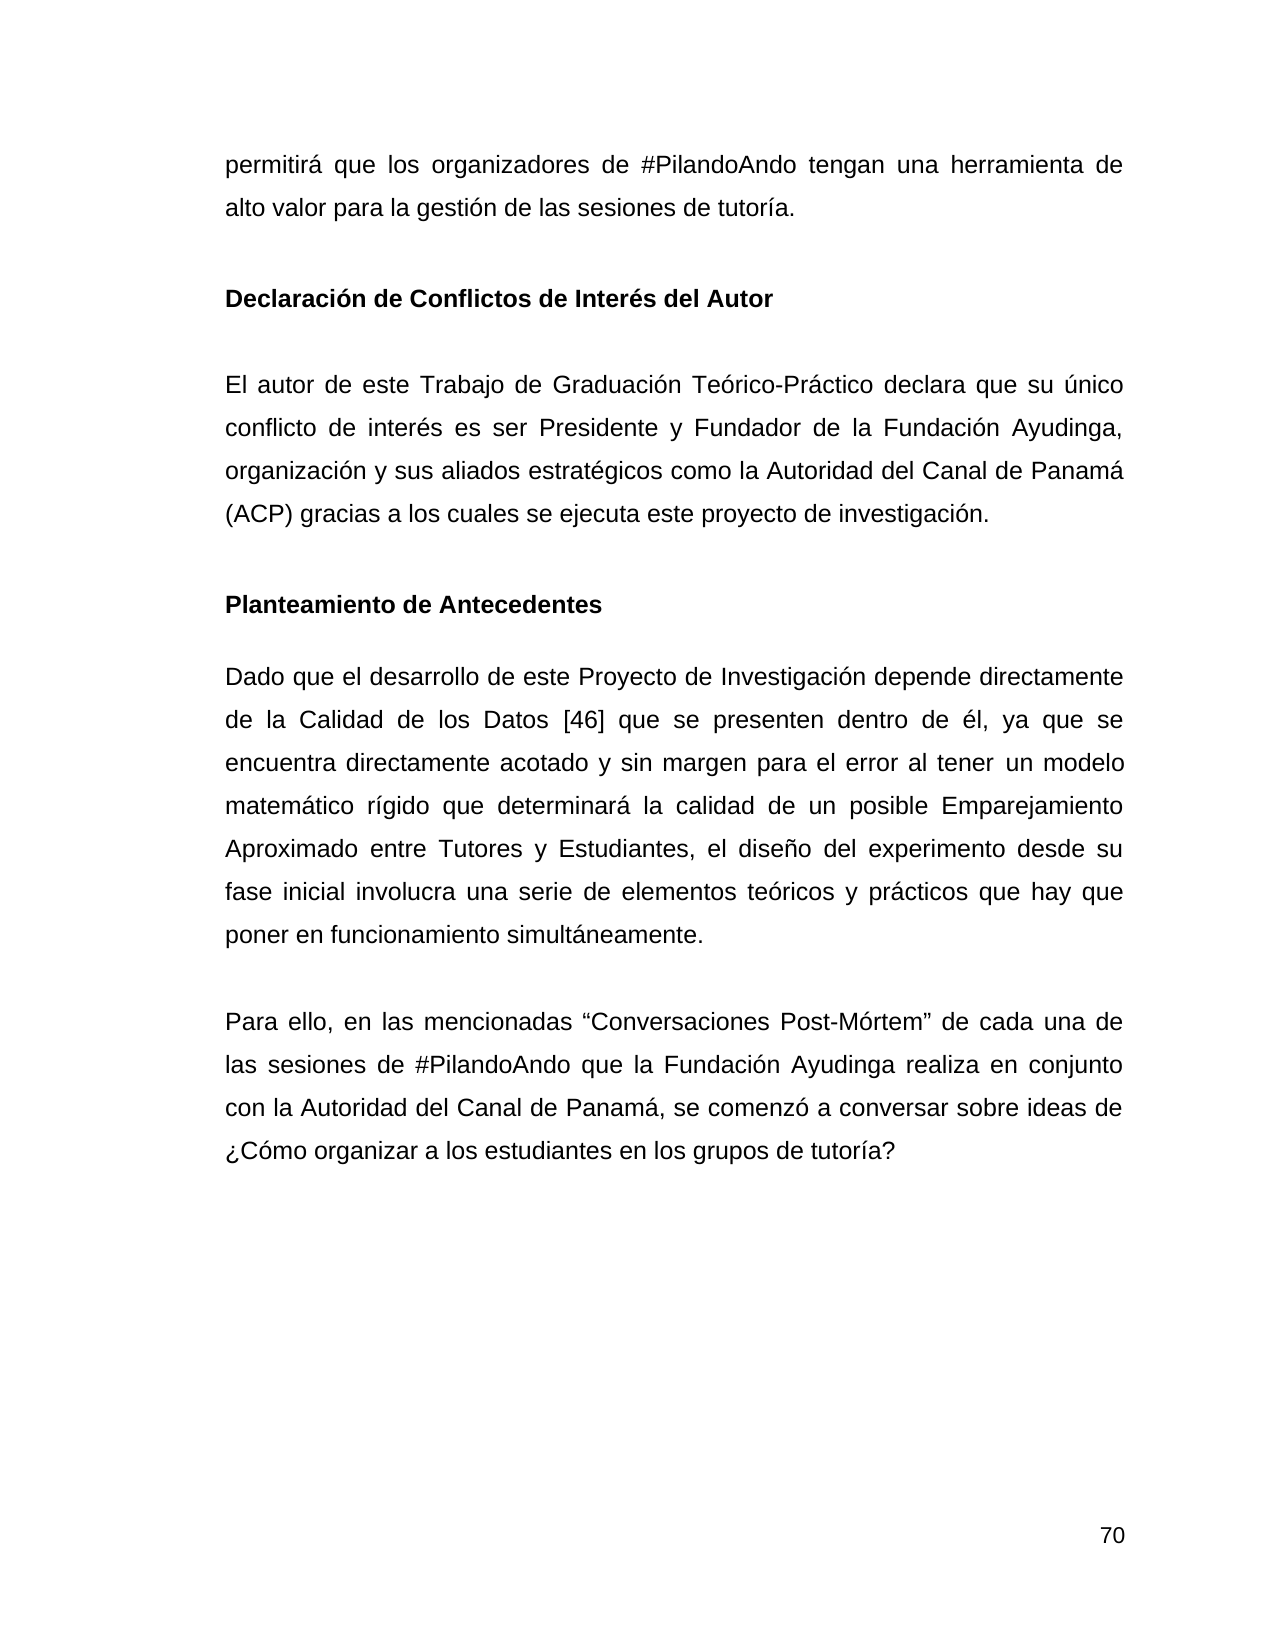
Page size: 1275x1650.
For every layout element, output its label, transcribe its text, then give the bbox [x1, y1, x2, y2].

subtitle Planteamiento de Antecedentes [225, 589, 1125, 618]
text Para ello, en las mencionadas “Conversaciones Post-Mórtem” de cada una de las sesiones de #PilandoAndo que la Fundación Ayudinga realiza en conjunto con la Autoridad del Canal de Panamá, se comenzó a conversar sobre ideas de ¿Cómo organizar a los estudiantes en los grupos de tutoría? [225, 1006, 1125, 1164]
subtitle Declaración de Conflictos de Interés del Autor [225, 283, 1125, 312]
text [225, 150, 1125, 222]
text Dado que el desarrollo de este Proyecto de Investigación depende directamente de la Calidad de los Datos que se presenten dentro de él, ya que se encuentra directamente acotado y sin margen para el error al tener un modelo matemático rígido que determinará la calidad de un posible Emparejamiento Aproximado entre Tutores y Estudiantes, el diseño del experimento desde su fase inicial involucra una serie de elementos teóricos y prácticos que hay que poner en funcionamiento simultáneamente. [225, 661, 1125, 949]
text El autor de este Trabajo de Graduación Teórico-Práctico declara que su único conflicto de interés es ser Presidente y Fundador de la Fundación Ayudinga, organización y sus aliados estratégicos como la Autoridad del Canal de Panamá (ACP) gracias a los cuales se ejecuta este proyecto de investigación. [225, 370, 1125, 528]
